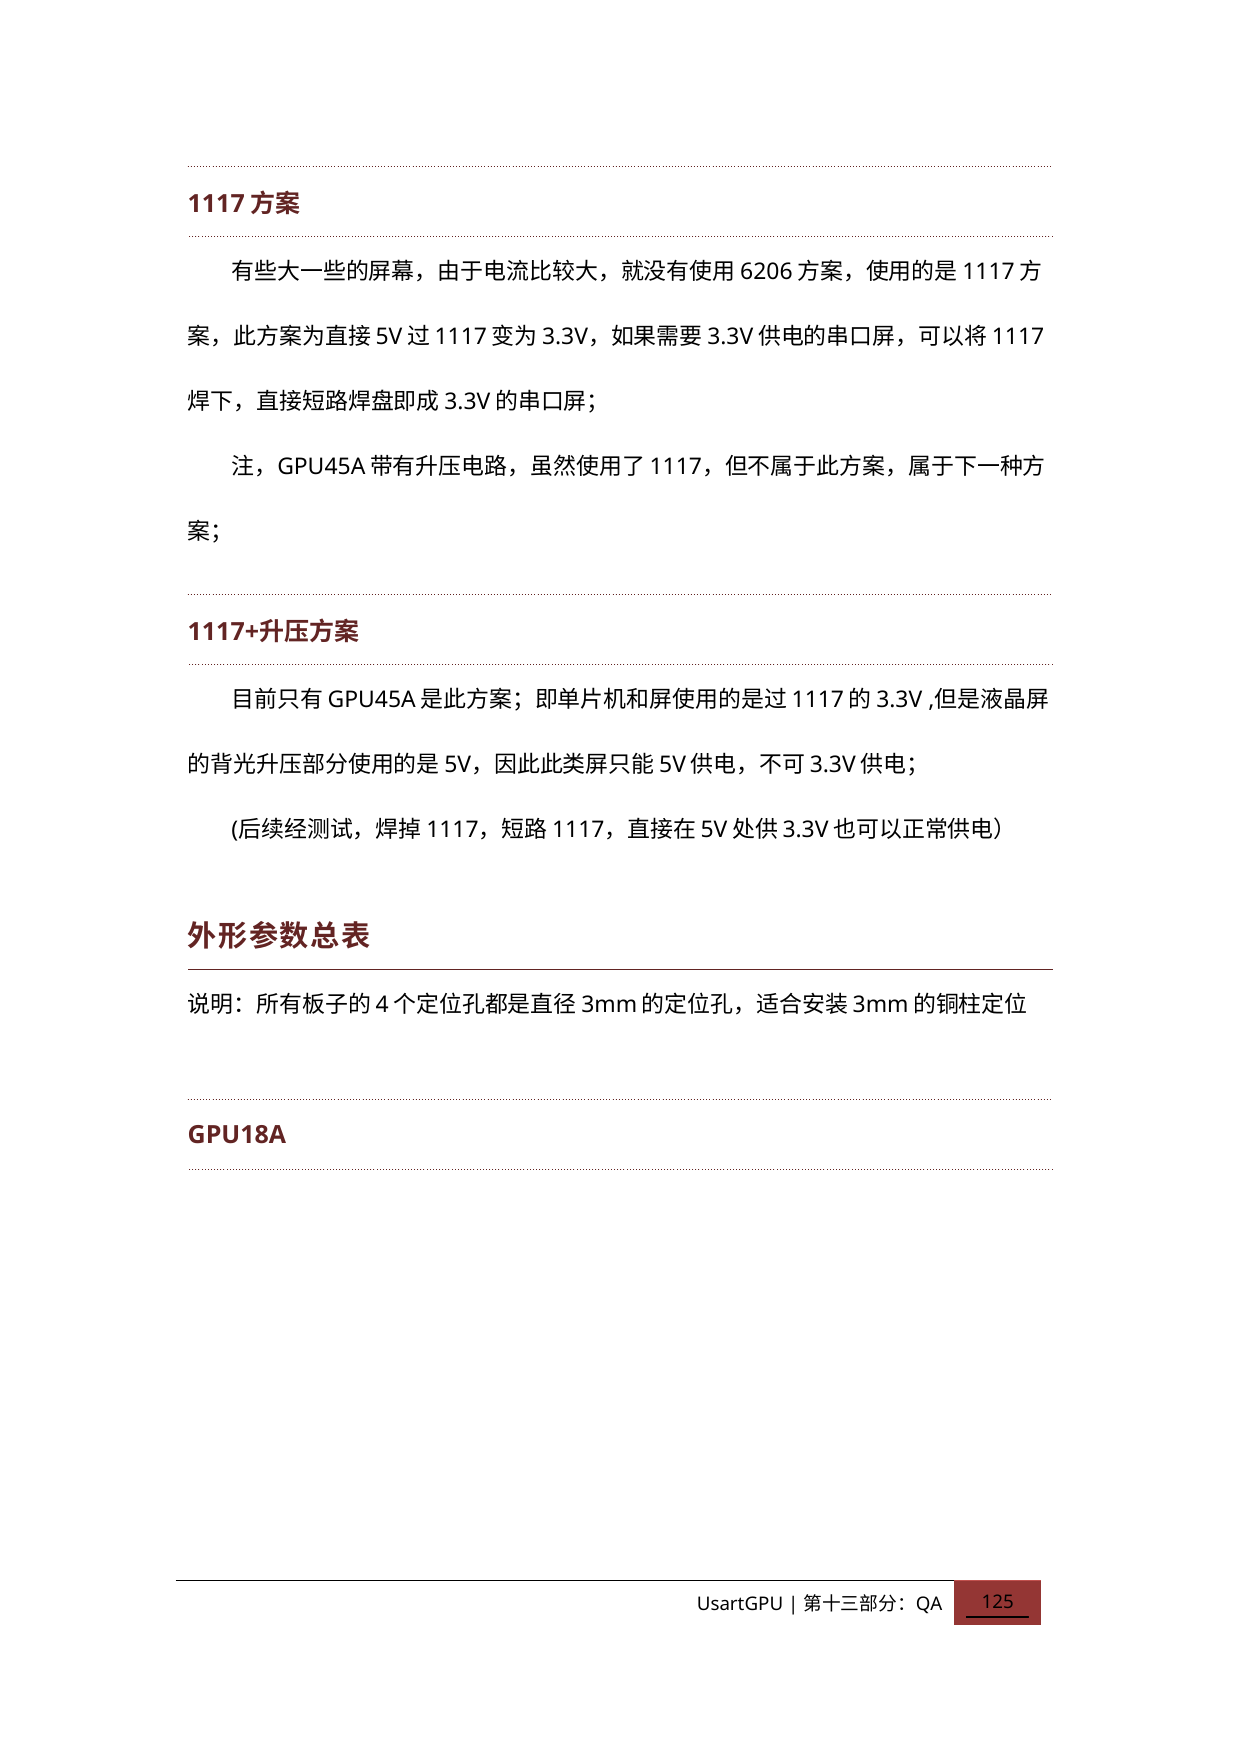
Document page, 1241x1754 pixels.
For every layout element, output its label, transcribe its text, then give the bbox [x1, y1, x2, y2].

subtitle 1117方案 [187, 166, 1053, 237]
subtitle GPU18A [187, 1098, 1053, 1170]
text 说明：所有板子的4个定位孔都是直径3mm的定位孔，适合安装3mm的铜柱定位 [187, 970, 1053, 1035]
text 目前只有GPU45A是此方案；即单片机和屏使用的是过1117的3.3V ,但是液晶屏的背光升压部分使用的是5V，因此此类屏只能5V供电，不可3.3V供电； [187, 665, 1053, 795]
subtitle 1117+升压方案 [187, 594, 1053, 665]
text 有些大一些的屏幕，由于电流比较大，就没有使用6206方案，使用的是1117方案，此方案为直接5V过1117变为3.3V，如果需要3.3V供电的串口屏，可以将1117焊下，直接短路焊盘即成3.3V的串口屏； [187, 237, 1053, 432]
text 注，GPU45A带有升压电路，虽然使用了1117，但不属于此方案，属于下一种方案； [187, 432, 1053, 562]
subtitle 外形参数总表 [187, 902, 1053, 970]
text (后续经测试，焊掉1117，短路1117，直接在5V处供3.3V也可以正常供电） [187, 795, 1053, 860]
